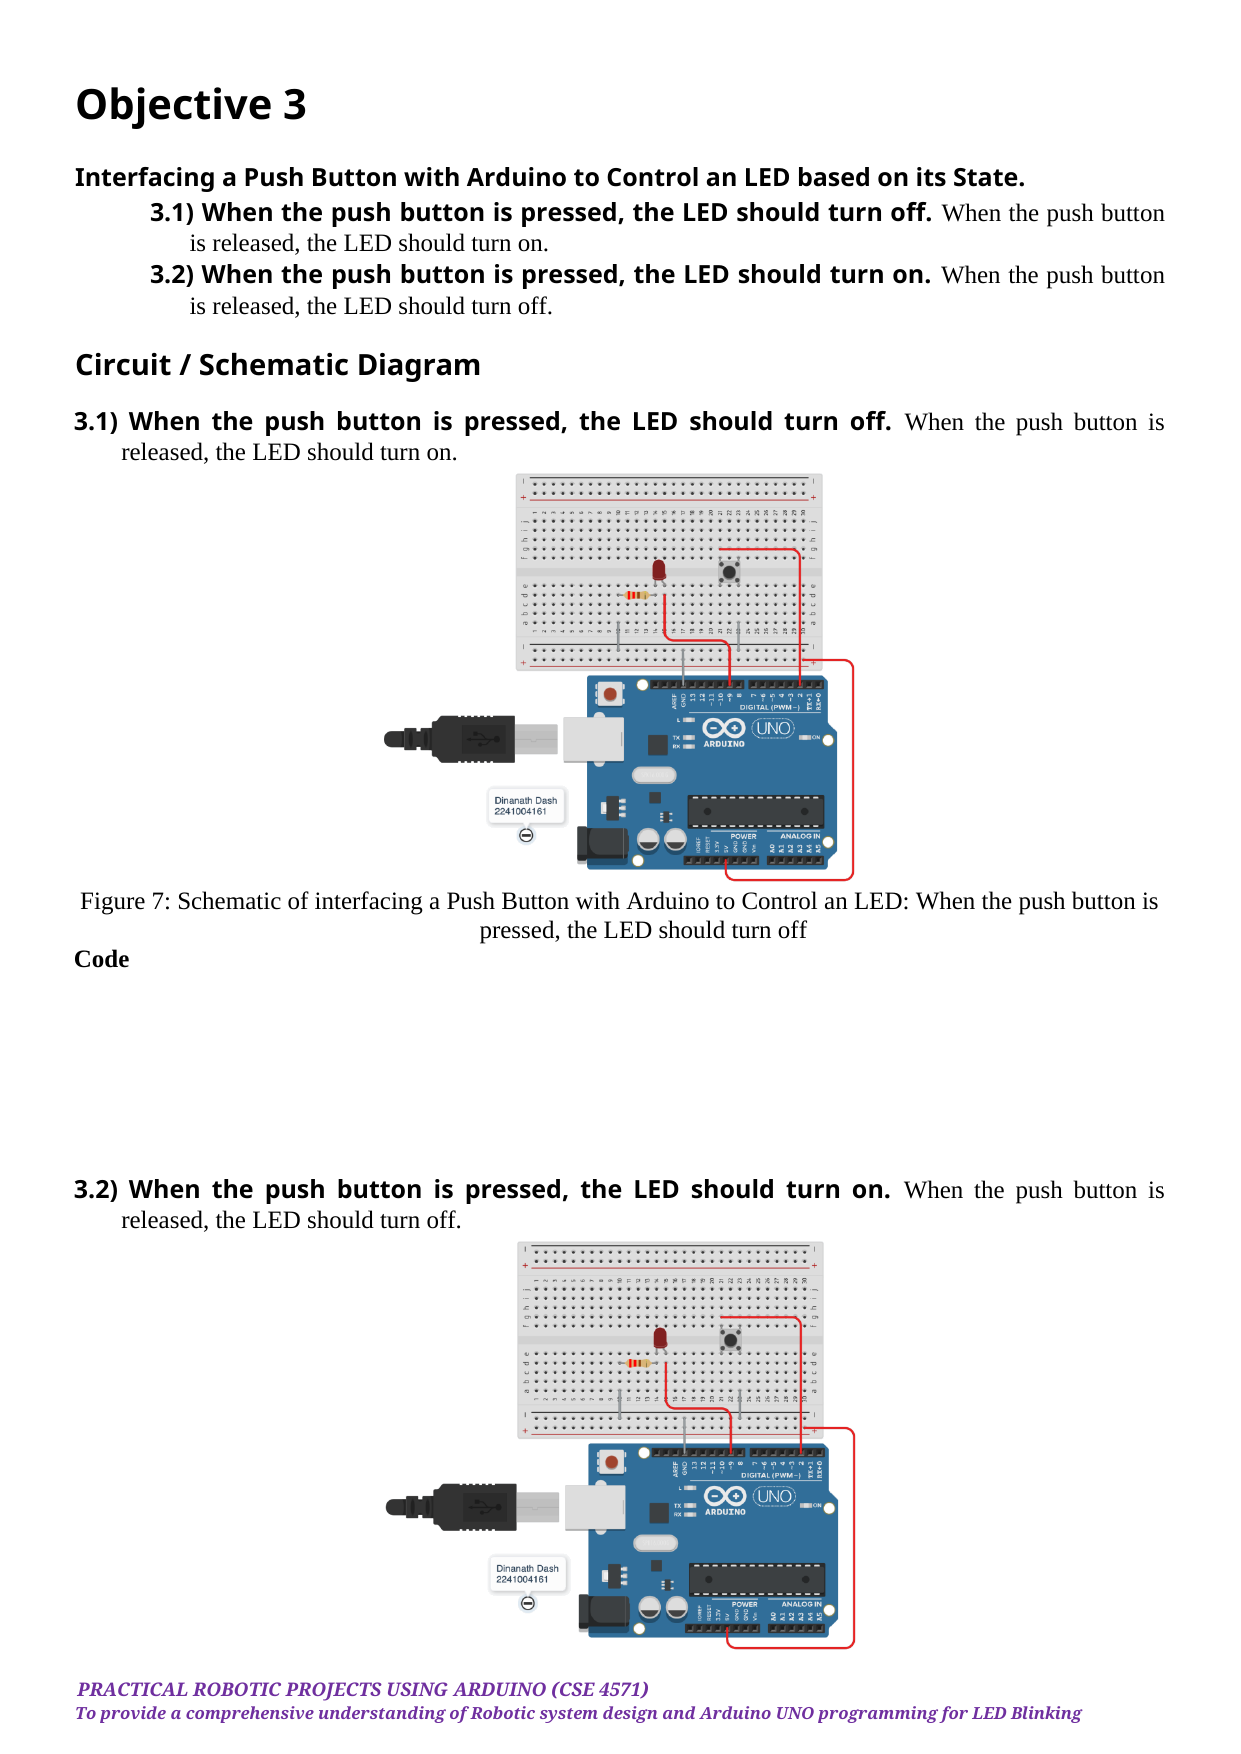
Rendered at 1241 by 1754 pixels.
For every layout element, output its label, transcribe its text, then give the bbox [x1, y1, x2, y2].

list 3.2) When the push button is pressed, the LED should turn on. When the push button is released, the LED should turn off. [150, 257, 1165, 320]
picture [380, 466, 858, 887]
list 3.2) When the push button is pressed, the LED should turn on. When the push button is released, the LED should turn off. [74, 1171, 1165, 1234]
list Interfacing a Push Button with Arduino to Control an LED based on its State. [75, 160, 1165, 194]
list 3.1) When the push button is pressed, the LED should turn off. When the push button is released, the LED should turn on. [74, 403, 1165, 466]
list Figure 7: Schematic of interfacing a Push Button with Arduino to Control an LED: When the push button is pressed, the LED should turn off [74, 886, 1165, 944]
picture [380, 1234, 860, 1655]
list Code [74, 944, 1165, 1171]
text Objective 3 [75, 75, 1165, 132]
list 3.1) When the push button is pressed, the LED should turn off. When the push button is released, the LED should turn on. [150, 194, 1165, 257]
subtitle Circuit / Schematic Diagram [75, 344, 1165, 384]
